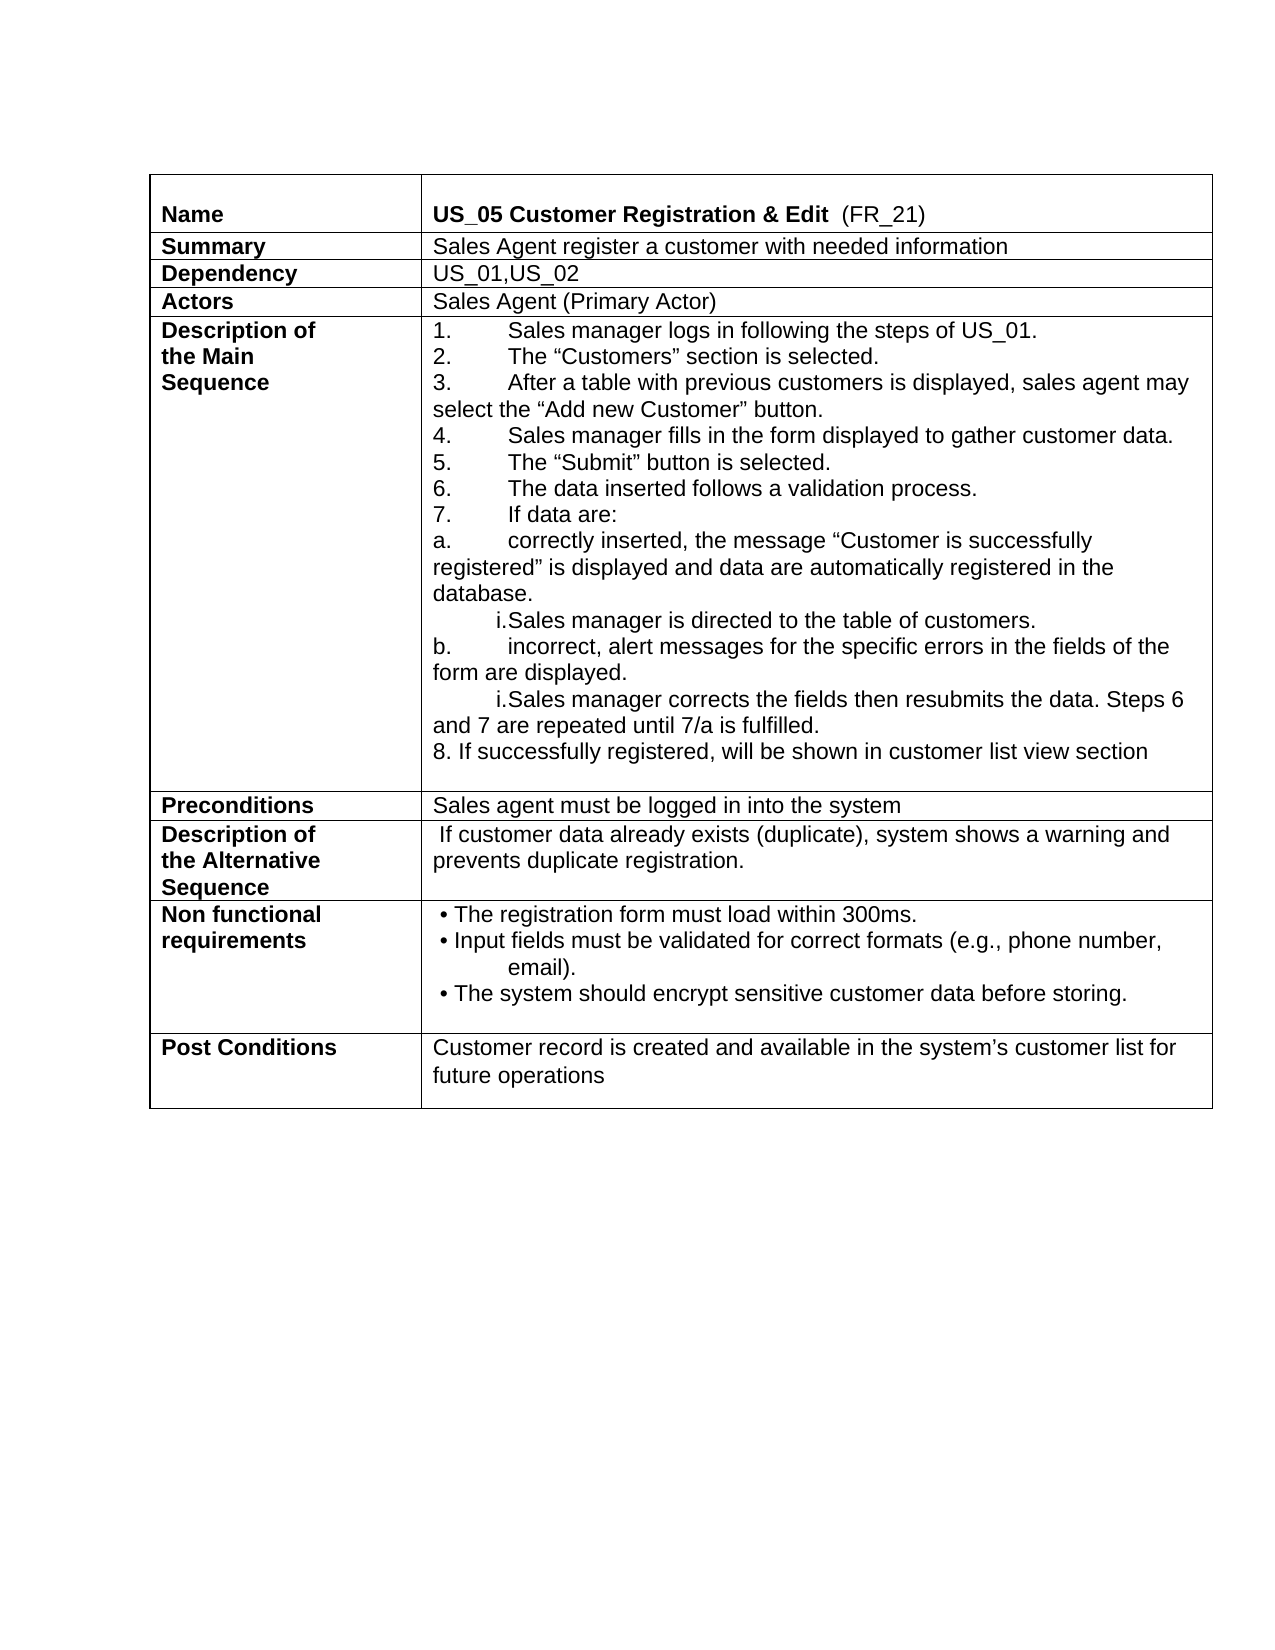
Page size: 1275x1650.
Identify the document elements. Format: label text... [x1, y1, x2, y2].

table_cell Preconditions [151, 792, 421, 820]
table_cell 1. Sales manager logs in following the steps of US_01. 2. The “Customers” section is selected. 3. After a table with previous customers is displayed, sales agent may select the “Add new Customer” button. 4. Sales manager fills in the form displayed to gather customer data. 5. The “Submit” button is selected. 6. The data inserted follows a validation process. 7. If data are: a. correctly inserted, the message “Customer is successfully registered” is displayed and data are automatically registered in the database. i. Sales manager is directed to the table of customers. b. incorrect, alert messages for the specific errors in the fields of the form are displayed. i. Sales manager corrects the fields then resubmits the data. Steps 6 and 7 are repeated until 7/a is fulfilled. 8. If successfully registered, will be shown in customer list view section [422, 317, 1212, 791]
table_cell If customer data already exists (duplicate), system shows a warning and prevents duplicate registration. [422, 821, 1212, 900]
table_header US_05 Customer Registration & Edit (FR_21) [422, 175, 1212, 232]
table_header Name [151, 175, 421, 232]
table_cell • The registration form must load within 300ms. • Input fields must be validated for correct formats (e.g., phone number, email). • The system should encrypt sensitive customer data before storing. [422, 901, 1212, 1033]
table_cell Non functional requirements [151, 901, 421, 1033]
table_cell Sales Agent (Primary Actor) [422, 288, 1212, 316]
table_cell US_01,US_02 [422, 260, 1212, 287]
table_cell Sales agent must be logged in into the system [422, 792, 1212, 820]
table_cell Description of the Alternative Sequence [151, 821, 421, 900]
table_cell Post Conditions [151, 1034, 421, 1107]
table_cell Summary [151, 233, 421, 259]
table_cell Sales Agent register a customer with needed information [422, 233, 1212, 259]
table_cell Customer record is created and available in the system’s customer list for future operations [422, 1034, 1212, 1107]
table_cell Dependency [151, 260, 421, 287]
table_cell Description of the Main Sequence [151, 317, 421, 791]
table_cell Actors [151, 288, 421, 316]
